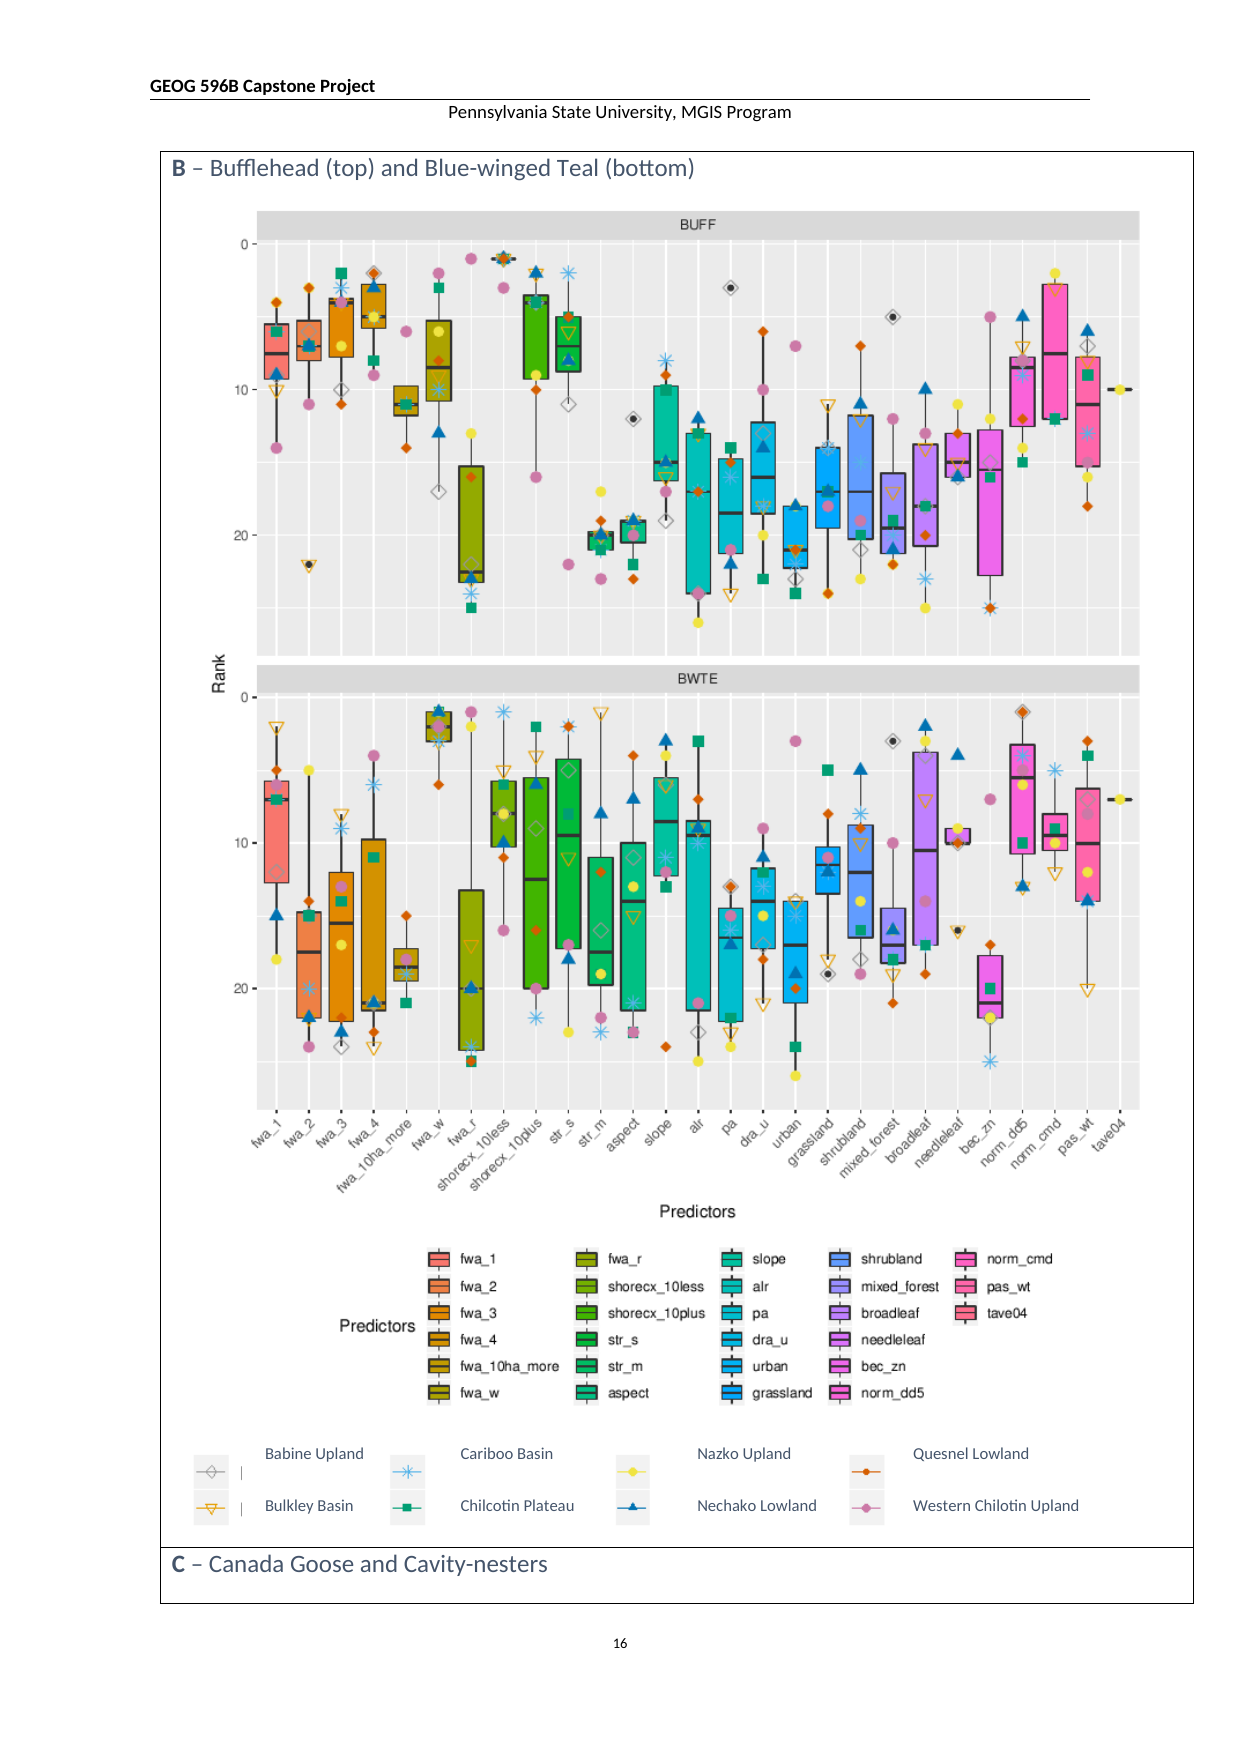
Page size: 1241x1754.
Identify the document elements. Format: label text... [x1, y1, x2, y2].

picture [842, 1443, 891, 1527]
table_cell B – Bufflehead (top) and Blue-winged Teal (bottom) [161, 152, 1193, 1547]
picture [182, 1443, 242, 1527]
picture [386, 1443, 431, 1527]
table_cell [161, 1548, 1193, 1603]
picture [610, 1443, 659, 1527]
picture [205, 203, 1148, 1423]
